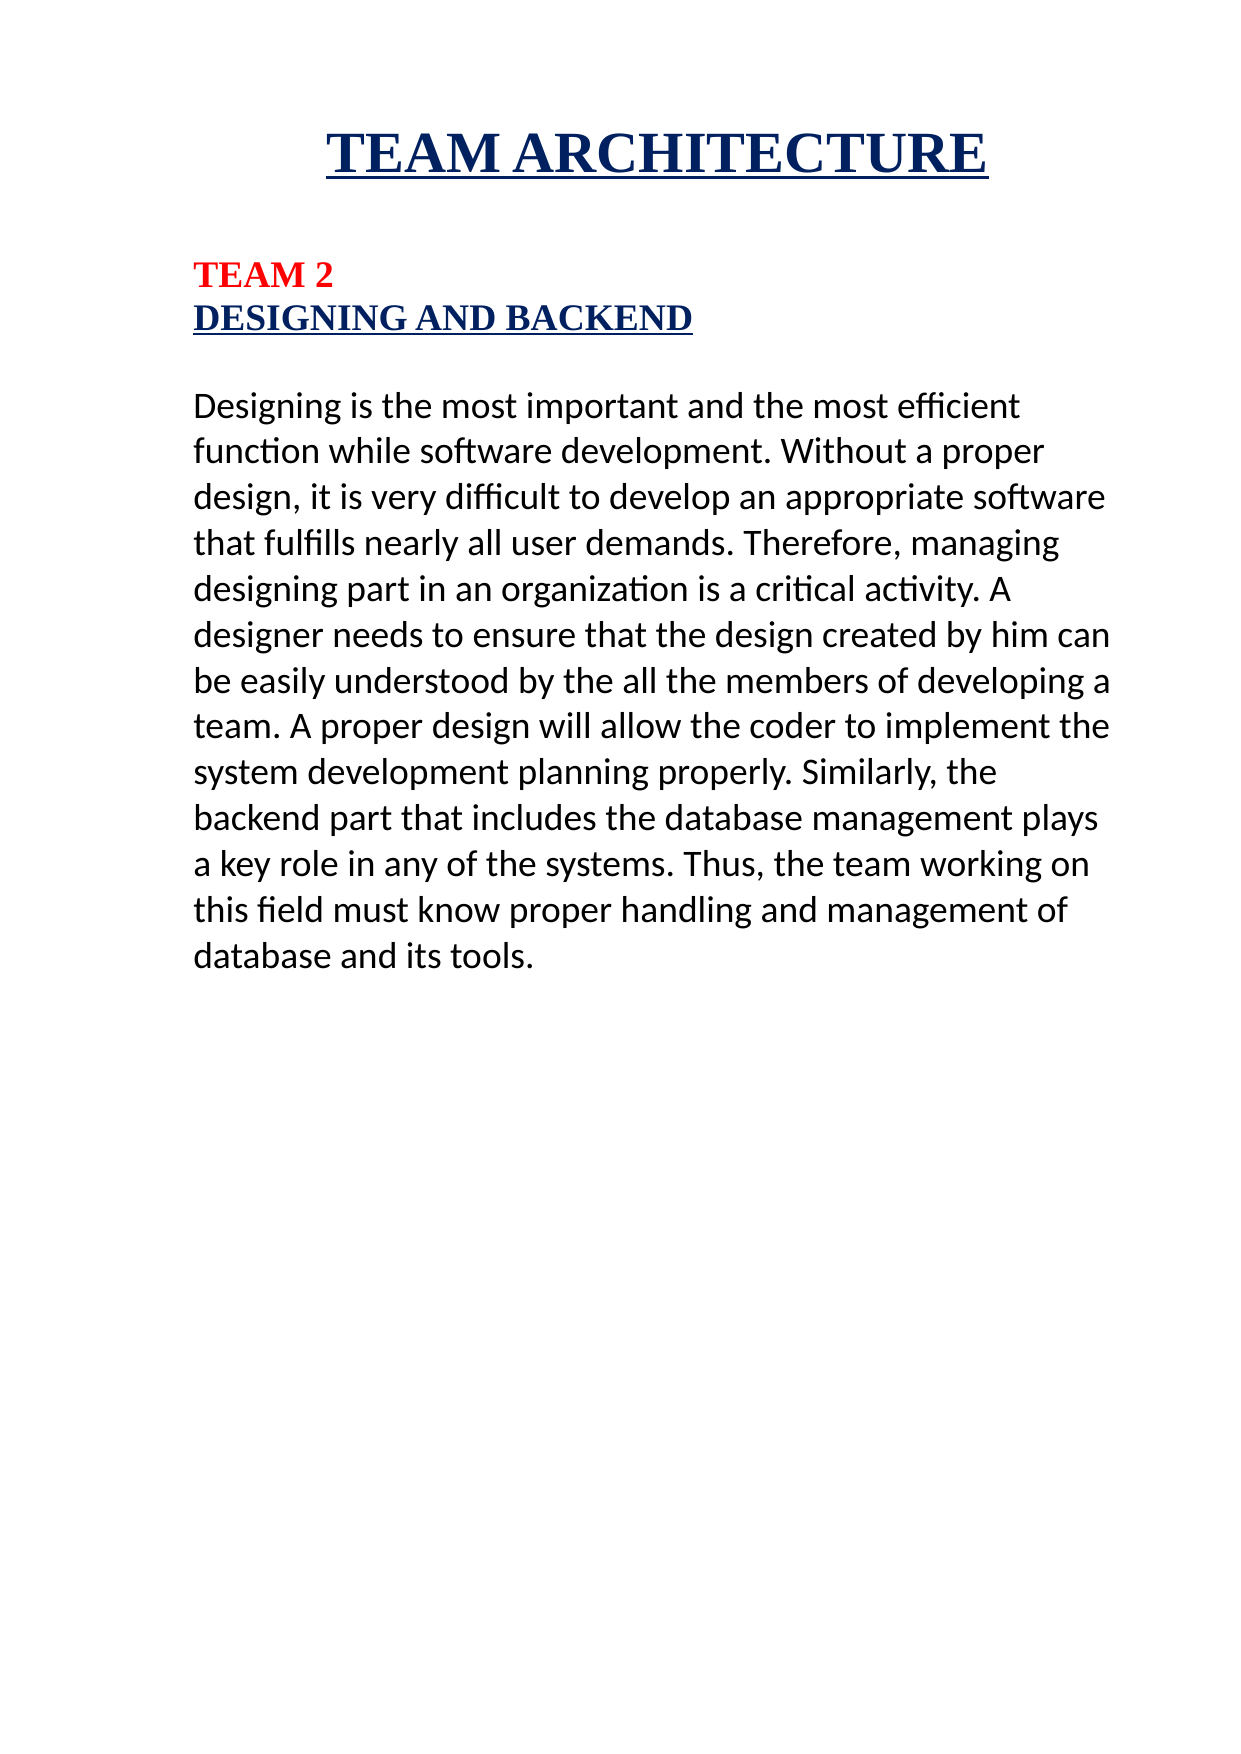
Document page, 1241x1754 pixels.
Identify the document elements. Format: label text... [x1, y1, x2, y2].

list TEAM 2 [193, 252, 1122, 295]
list Designing is the most important and the most efficient function while software development. Without a proper design, it is very difficult to develop an appropriate software that fulfills nearly all user demands. Therefore, managing designing part in an organization is a critical activity. A designer needs to ensure that the design created by him can be easily understood by the all the members of developing a team. A proper design will allow the coder to implement the system development planning properly. Similarly, the backend part that includes the database management plays a key role in any of the systems. Thus, the team working on this field must know proper handling and management of database and its tools. [193, 382, 1122, 977]
list TEAM ARCHITECTURE [193, 118, 1122, 185]
list DESIGNING AND BACKEND [193, 295, 1122, 338]
